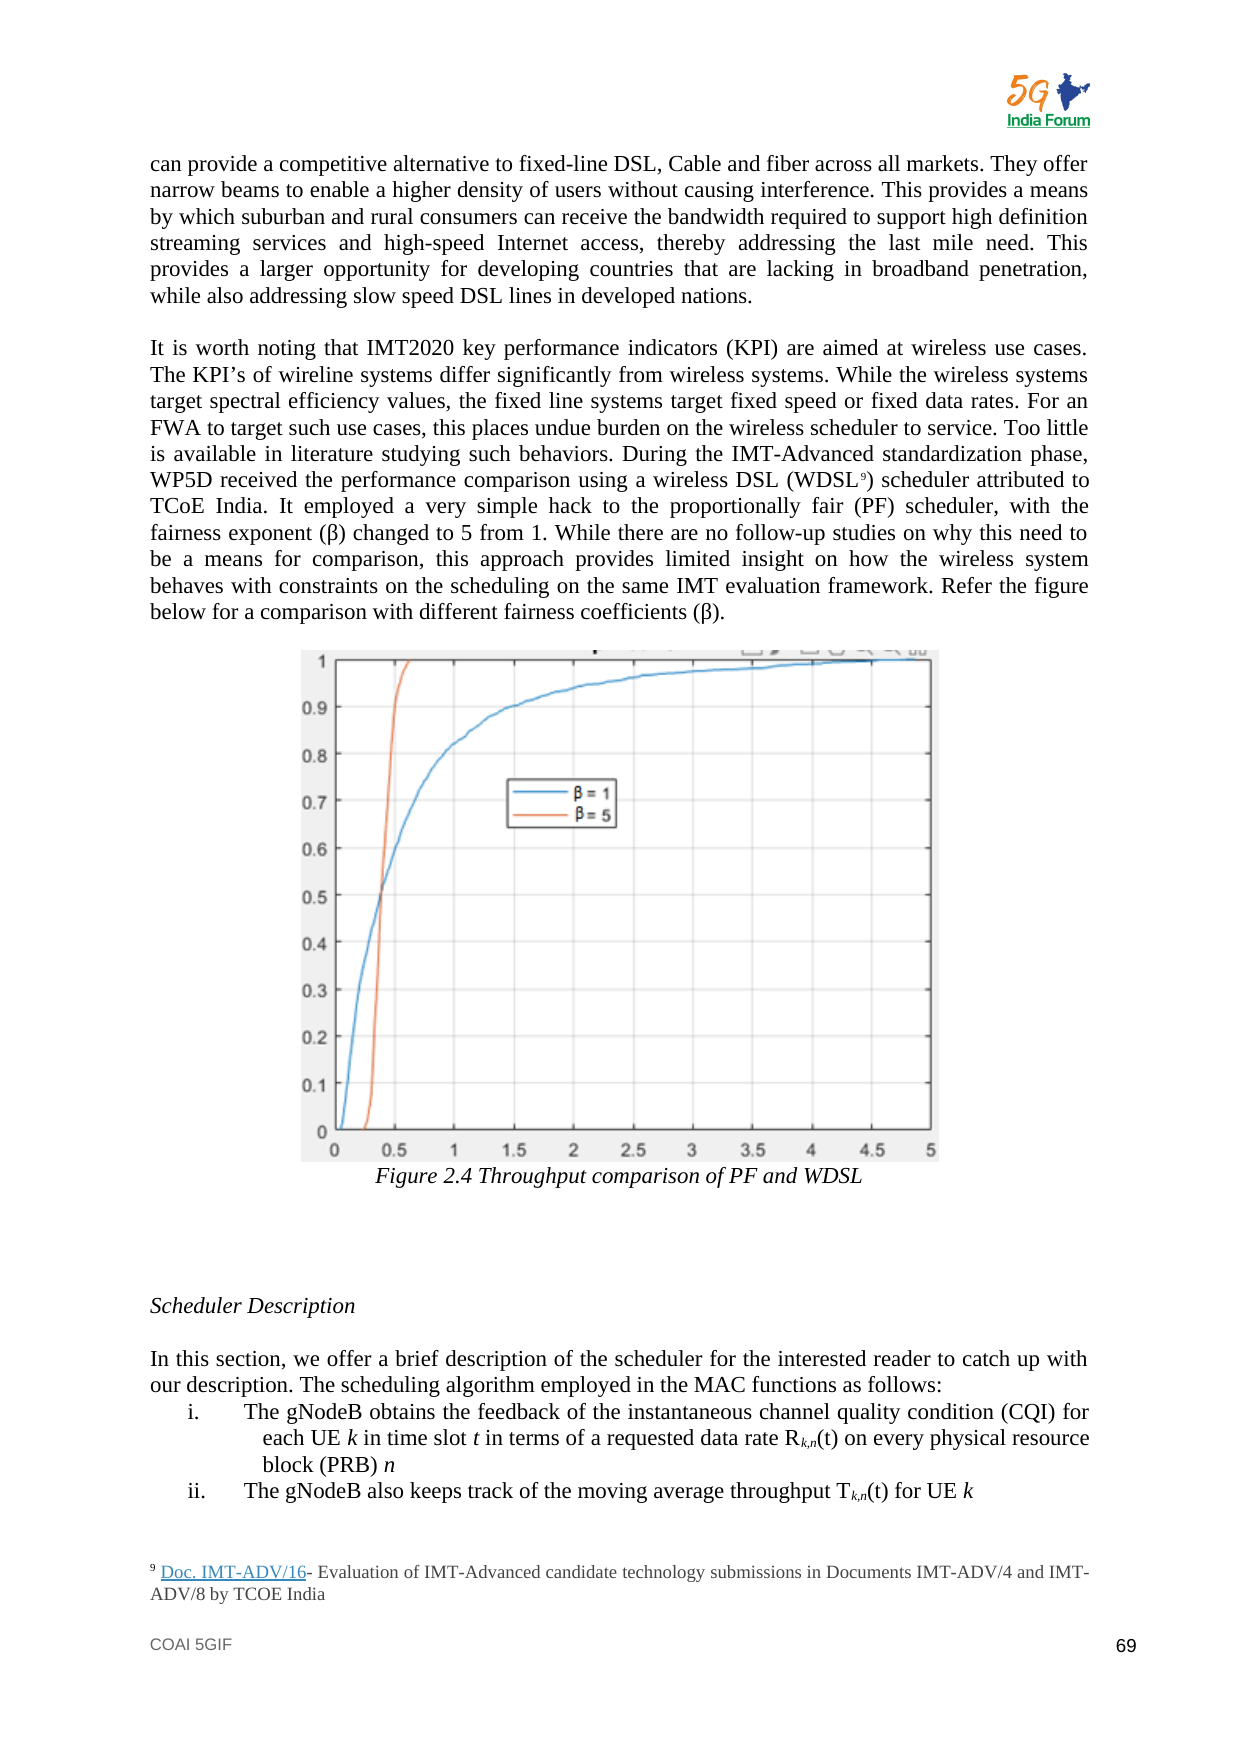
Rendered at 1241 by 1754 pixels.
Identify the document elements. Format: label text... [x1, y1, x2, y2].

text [150, 150, 1090, 308]
list The gNodeB also keeps track of the moving average throughput Tk,n(t) for UE k [187, 1477, 1090, 1503]
text In this section, we offer a brief description of the scheduler for the interested reader to catch up with our description. The scheduling algorithm employed in the MAC functions as follows: [150, 1345, 1090, 1398]
text It is worth noting that IMT2020 key performance indicators (KPI) are aimed at wireless use cases. The KPI’s of wireline systems differ significantly from wireless systems. While the wireless systems target spectral efficiency values, the fixed line systems target fixed speed or fixed data rates. For an FWA to target such use cases, this places undue burden on the wireless scheduler to service. Too little is available in literature studying such behaviors. During the IMT-Advanced standardization phase, WP5D received the performance comparison using a wireless DSL (WDSL) scheduler attributed to TCoE India. It employed a very simple hack to the proportionally fair (PF) scheduler, with the fairness exponent (β) changed to 5 from 1. While there are no follow-up studies on why this need to be a means for comparison, this approach provides limited insight on how the wireless system behaves with constraints on the scheduling on the same IMT evaluation framework. Refer the figure below for a comparison with different fairness coefficients (β). [150, 334, 1090, 624]
list The gNodeB obtains the feedback of the instantaneous channel quality condition (CQI) for each UE k in time slot t in terms of a requested data rate Rk,n(t) on every physical resource block (PRB) n [187, 1398, 1090, 1477]
text Figure 2.4 Throughput comparison of PF and WDSL [150, 1162, 1090, 1188]
picture [301, 650, 939, 1162]
picture [1007, 73, 1091, 128]
text Scheduler Description [150, 1292, 1090, 1319]
